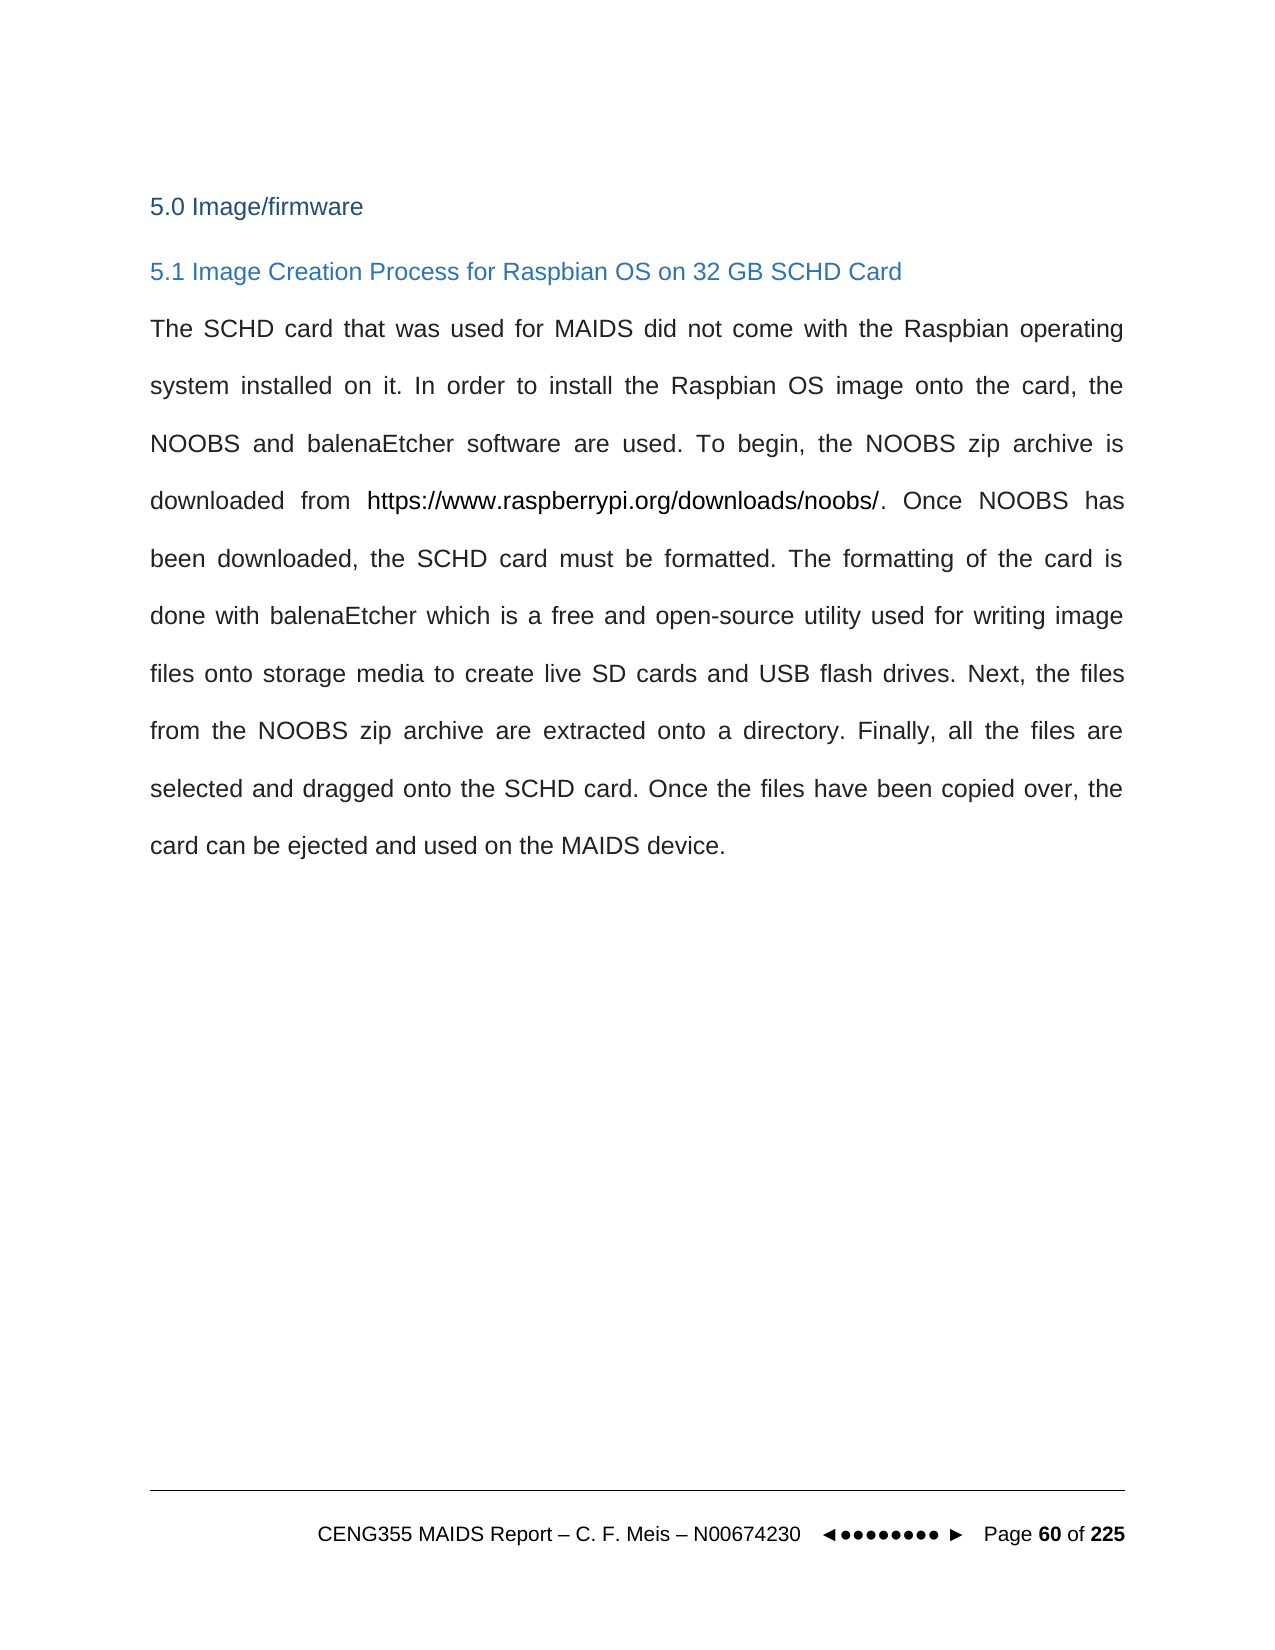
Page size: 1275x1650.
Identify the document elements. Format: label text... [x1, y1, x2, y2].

subtitle 5.0 Image/firmware [150, 192, 1125, 220]
text The SCHD card that was used for MAIDS did not come with the Raspbian operating system installed on it. In order to install the Raspbian OS image onto the card, the NOOBS and balenaEtcher software are used. To begin, the NOOBS zip archive is downloaded from https://www.raspberrypi.org/downloads/noobs/. Once NOOBS has been downloaded, the SCHD card must be formatted. The formatting of the card is done with balenaEtcher which is a free and open-source utility used for writing image files onto storage media to create live SD cards and USB flash drives. Next, the files from the NOOBS zip archive are extracted onto a directory. Finally, all the files are selected and dragged onto the SCHD card. Once the files have been copied over, the card can be ejected and used on the MAIDS device. [150, 313, 1125, 860]
subtitle 5.1 Image Creation Process for Raspbian OS on 32 GB SCHD Card [150, 257, 1125, 286]
